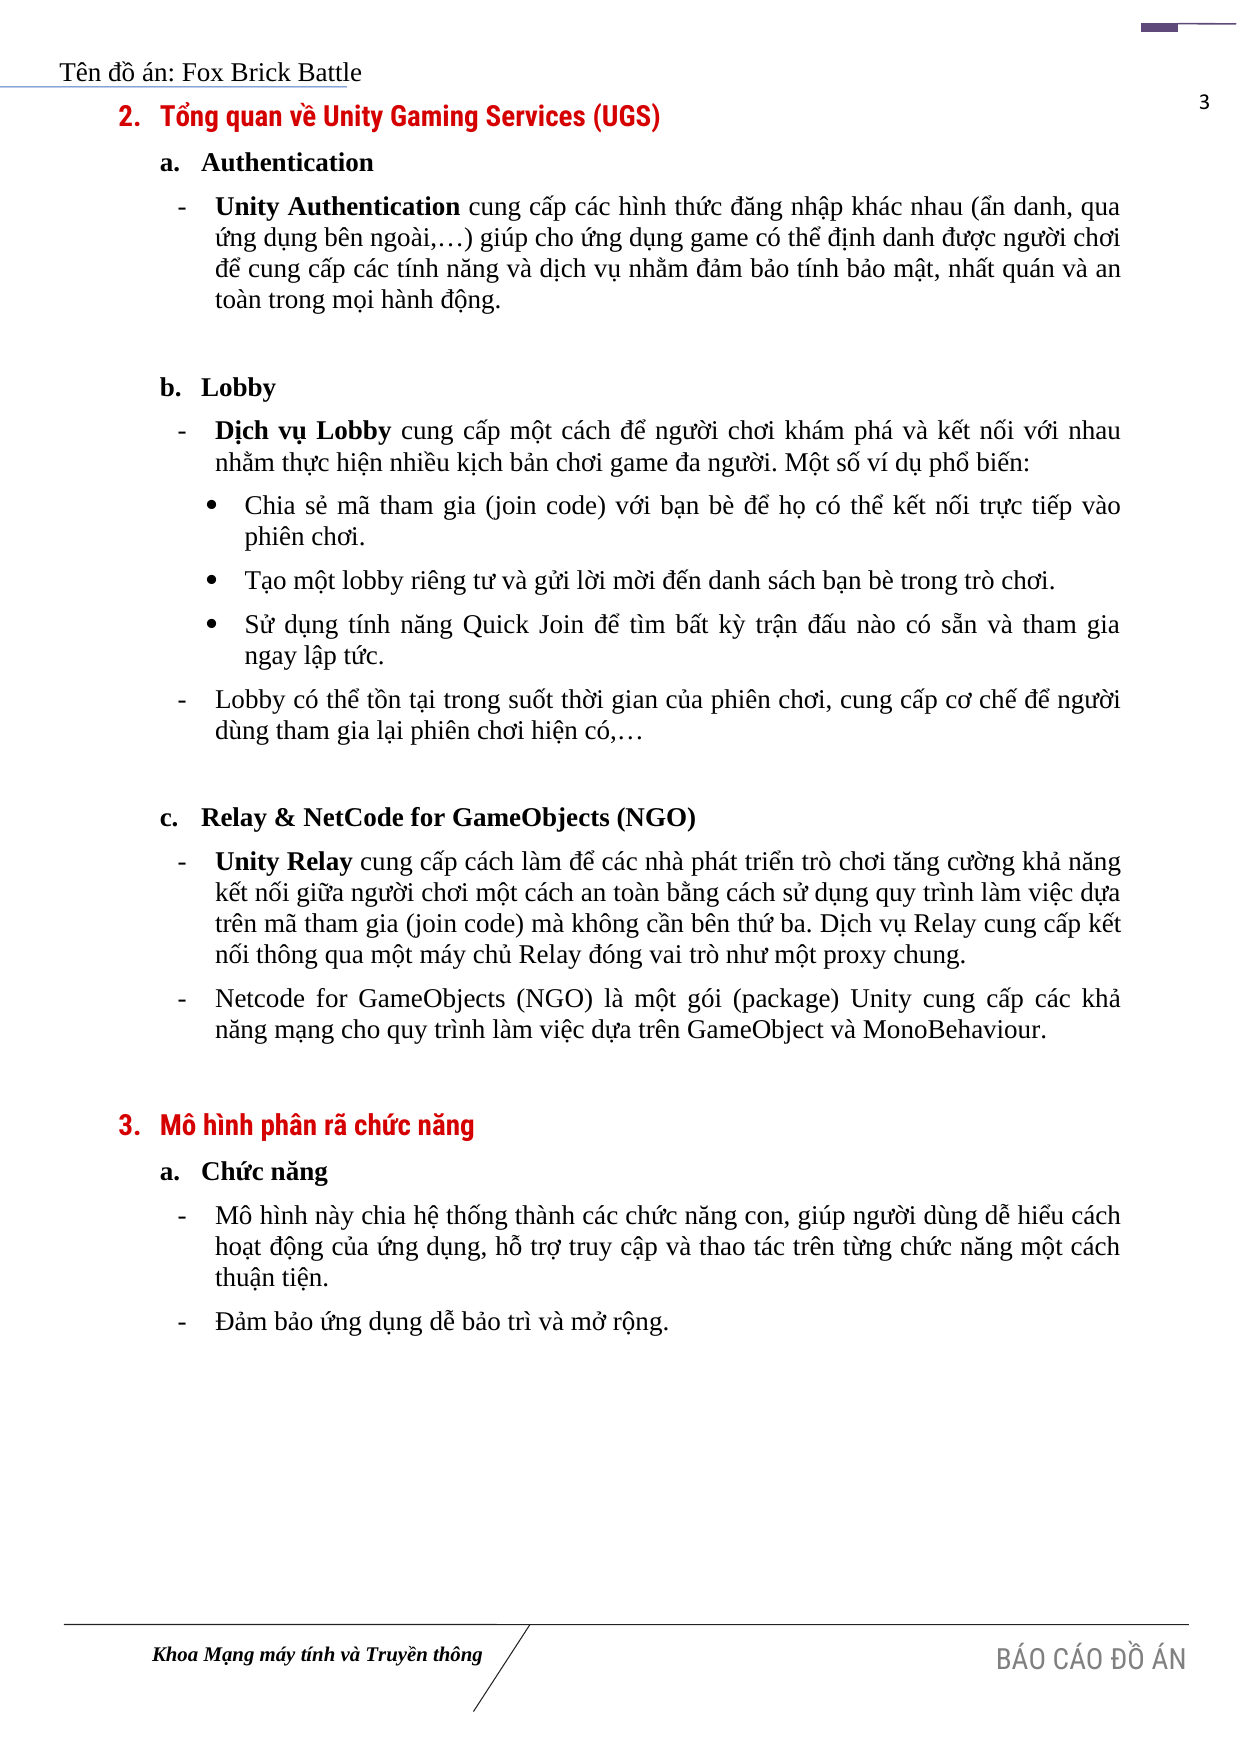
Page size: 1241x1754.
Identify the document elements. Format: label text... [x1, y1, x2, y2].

subtitle Chức năng [159, 1155, 1122, 1187]
list Lobby có thể tồn tại trong suốt thời gian của phiên chơi, cung cấp cơ chế để người dùng tham gia lại phiên chơi hiện có,… [177, 683, 1122, 745]
subtitle Tổng quan về Unity Gaming Services (UGS) [118, 100, 1122, 134]
list Đảm bảo ứng dụng dễ bảo trì và mở rộng. [177, 1305, 1122, 1336]
list Mô hình này chia hệ thống thành các chức năng con, giúp người dùng dễ hiểu cách hoạt động của ứng dụng, hỗ trợ truy cập và thao tác trên từng chức năng một cách thuận tiện. [177, 1199, 1122, 1292]
list Netcode for GameObjects (NGO) là một gói (package) Unity cung cấp các khả năng mạng cho quy trình làm việc dựa trên GameObject và MonoBehaviour. [177, 982, 1122, 1044]
subtitle Authentication [159, 146, 1122, 178]
list Dịch vụ Lobby cung cấp một cách để người chơi khám phá và kết nối với nhau nhằm thực hiện nhiều kịch bản chơi game đa người. Một số ví dụ phổ biến: [177, 414, 1122, 477]
list Chia sẻ mã tham gia (join code) với bạn bè để họ có thể kết nối trực tiếp vào phiên chơi. [207, 489, 1122, 552]
subtitle Relay & NetCode for GameObjects (NGO) [159, 801, 1122, 832]
list Unity Authentication cung cấp các hình thức đăng nhập khác nhau (ẩn danh, qua ứng dụng bên ngoài,…) giúp cho ứng dụng game có thể định danh được người chơi để cung cấp các tính năng và dịch vụ nhằm đảm bảo tính bảo mật, nhất quán và an toàn trong mọi hành động. [177, 190, 1122, 315]
list Sử dụng tính năng Quick Join để tìm bất kỳ trận đấu nào có sẵn và tham gia ngay lập tức. [207, 608, 1122, 670]
list Unity Relay cung cấp cách làm để các nhà phát triển trò chơi tăng cường khả năng kết nối giữa người chơi một cách an toàn bằng cách sử dụng quy trình làm việc dựa trên mã tham gia (join code) mà không cần bên thứ ba. Dịch vụ Relay cung cấp kết nối thông qua một máy chủ Relay đóng vai trò như một proxy chung. [177, 845, 1122, 969]
subtitle Lobby [159, 371, 1122, 402]
subtitle Mô hình phân rã chức năng [118, 1109, 1122, 1143]
list Tạo một lobby riêng tư và gửi lời mời đến danh sách bạn bè trong trò chơi. [207, 564, 1122, 595]
